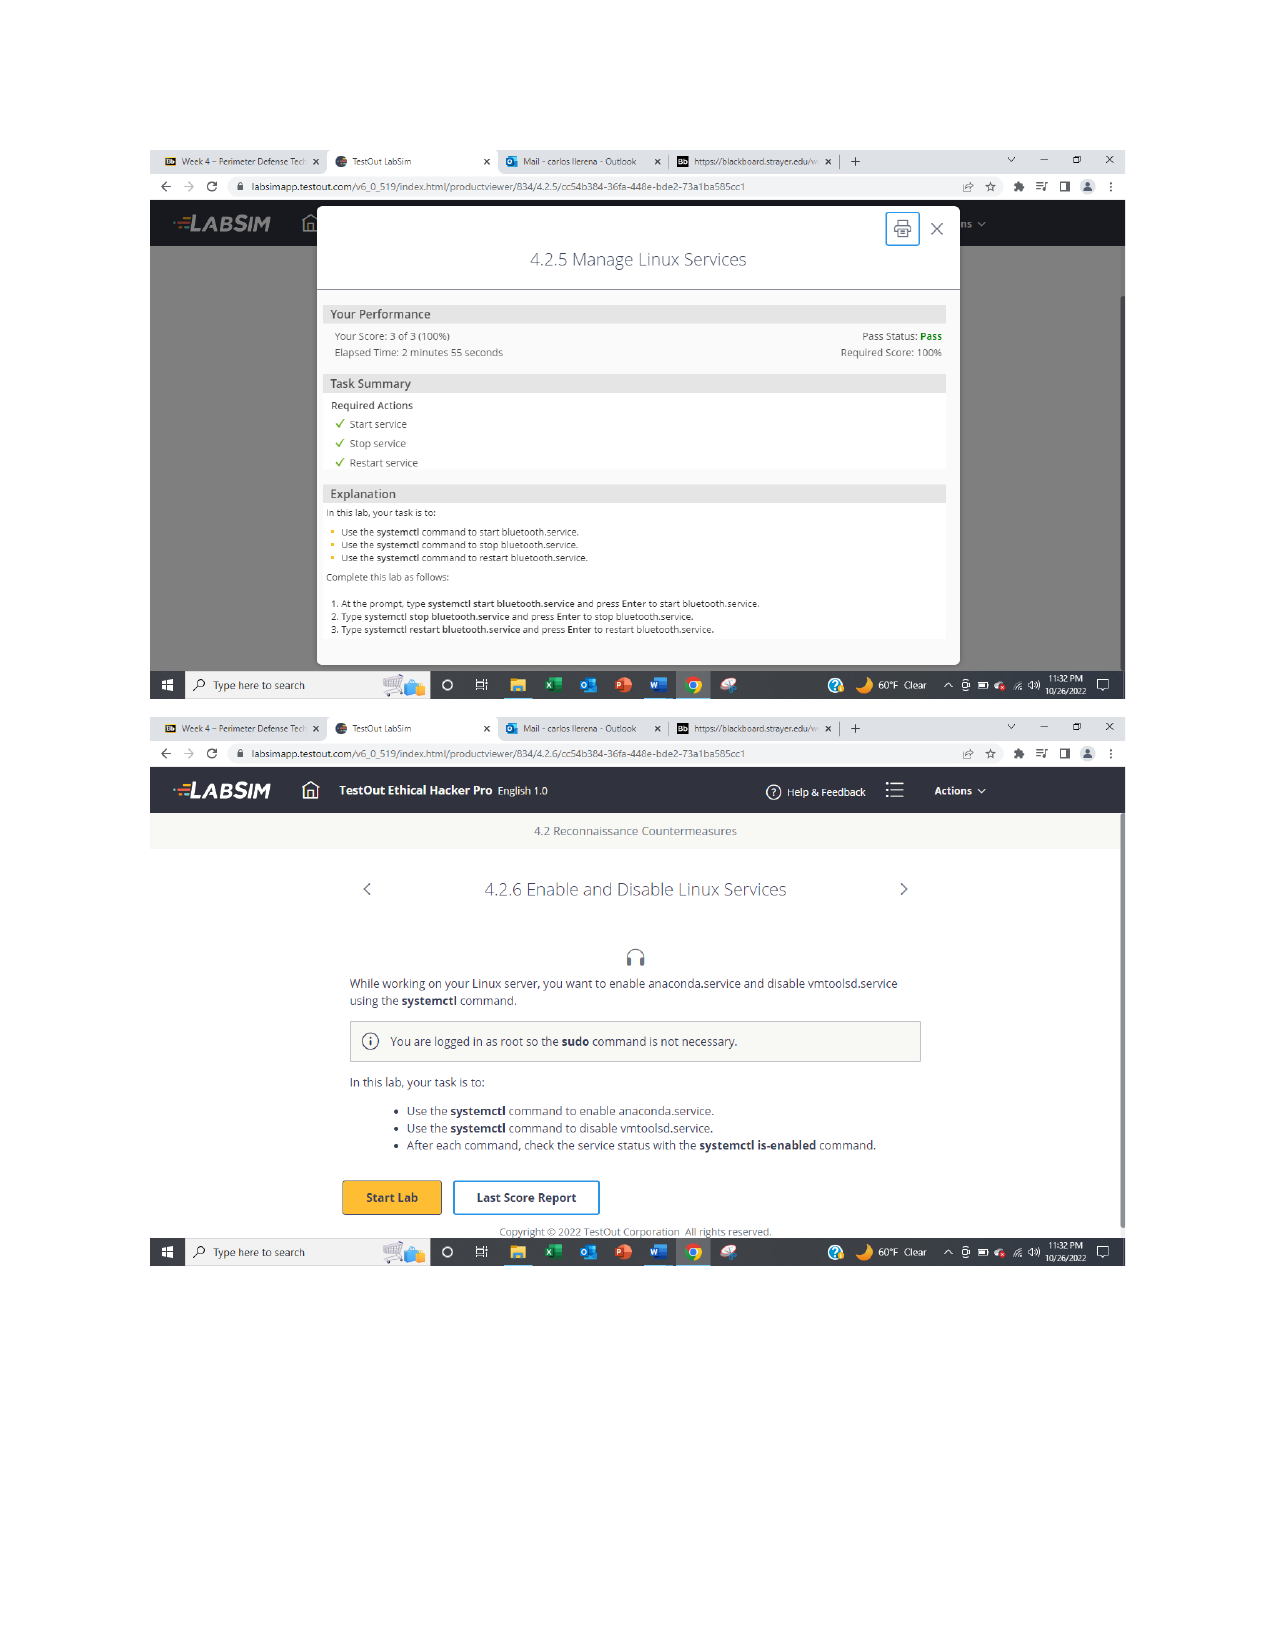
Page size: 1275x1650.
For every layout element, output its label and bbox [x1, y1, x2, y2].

picture [150, 150, 1125, 699]
picture [150, 717, 1125, 1266]
